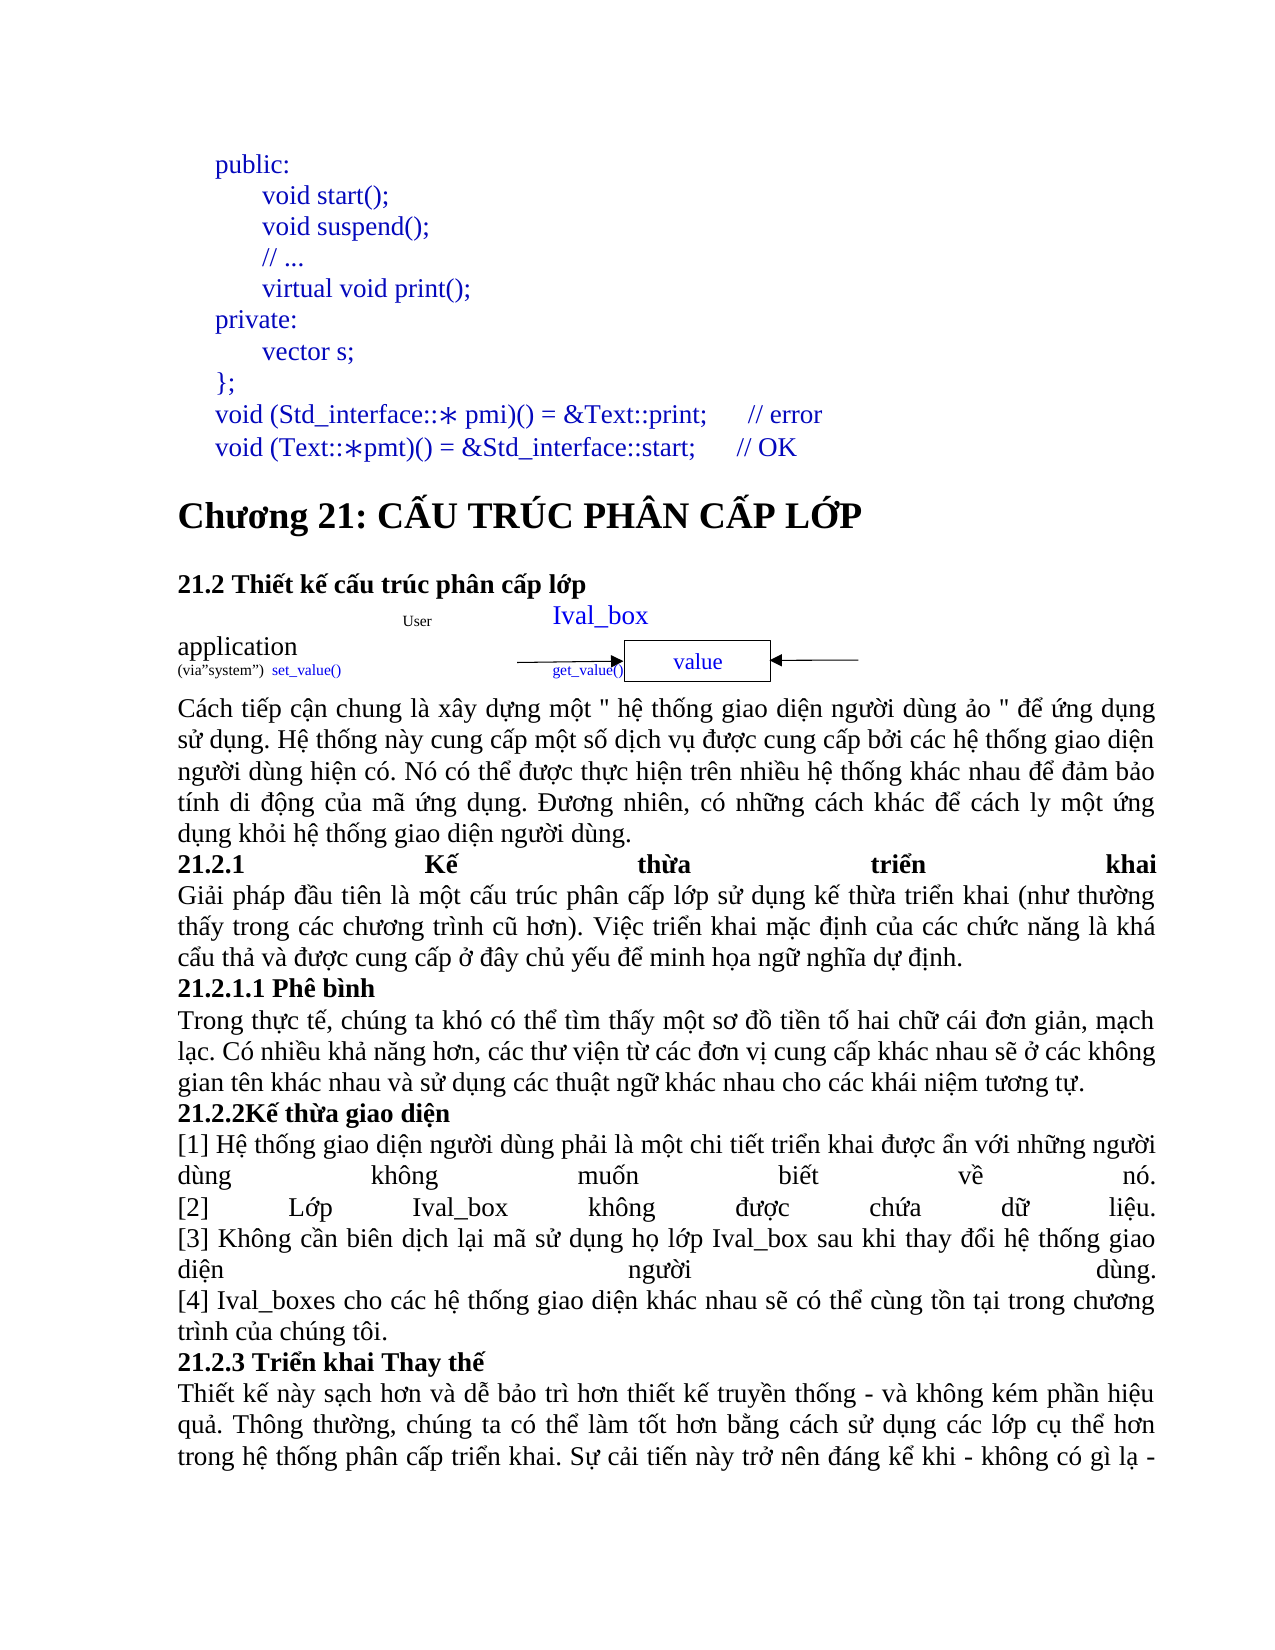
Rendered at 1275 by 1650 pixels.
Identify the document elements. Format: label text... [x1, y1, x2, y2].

text private: [215, 303, 1157, 334]
text void start(); [215, 179, 1157, 210]
text 21.2.2Kế thừa giao diện [177, 1097, 1157, 1128]
text 21.2 Thiết kế cấu trúc phân cấp lớp [177, 568, 1157, 599]
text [177, 1377, 1157, 1471]
text 21.2.3 Triển khai Thay thế [177, 1346, 1157, 1377]
text }; [215, 366, 1157, 397]
text [1] Hệ thống giao diện người dùng phải là một chi tiết triển khai được ẩn với những người dùng không muốn biết về nó. [2] Lớp Ival_box không được chứa dữ liệu. [3] Không cần biên dịch lại mã sử dụng họ lớp Ival_box sau khi thay đổi hệ thống giao diện người dùng. [4] Ival_boxes cho các hệ thống giao diện khác nhau sẽ có thể cùng tồn tại trong chương trình của chúng tôi. [177, 1128, 1157, 1346]
text application [177, 630, 1157, 661]
text Cách tiếp cận chung là xây dựng một '' hệ thống giao diện người dùng ảo '' để ứng dụng sử dụng. Hệ thống này cung cấp một số dịch vụ được cung cấp bởi các hệ thống giao diện người dùng hiện có. Nó có thể được thực hiện trên nhiều hệ thống khác nhau để đảm bảo tính di động của mã ứng dụng. Đương nhiên, có những cách khác để cách ly một ứng dụng khỏi hệ thống giao diện người dùng. [177, 692, 1157, 848]
text virtual void print(); [215, 272, 1157, 303]
text public: [215, 148, 1157, 179]
text Trong thực tế, chúng ta khó có thể tìm thấy một sơ đồ tiền tố hai chữ cái đơn giản, mạch lạc. Có nhiều khả năng hơn, các thư viện từ các đơn vị cung cấp khác nhau sẽ ở các không gian tên khác nhau và sử dụng các thuật ngữ khác nhau cho các khái niệm tương tự. [177, 1004, 1157, 1097]
text 21.2.1.1 Phê bình [177, 973, 1157, 1004]
text Chương 21: CẤU TRÚC PHÂN CẤP LỚP [177, 493, 1157, 537]
text void (Text::∗pmt)() = &Std_interface::start; // OK [215, 429, 1157, 462]
text void (Std_interface::∗ pmi)() = &Text::print; // error [215, 397, 1157, 429]
text 21.2.1 Kế thừa triển khai Giải pháp đầu tiên là một cấu trúc phân cấp lớp sử dụng kế thừa triển khai (như thường thấy trong các chương trình cũ hơn). Việc triển khai mặc định của các chức năng là khá cẩu thả và được cung cấp ở đây chủ yếu để minh họa ngữ nghĩa dự định. [177, 848, 1157, 973]
text User Ival_box [327, 599, 1157, 630]
text // ... [215, 241, 1157, 272]
text void suspend(); [215, 210, 1157, 241]
text vector s; [215, 334, 1157, 366]
text (via”system”) set_value() get_value() [177, 661, 1157, 692]
